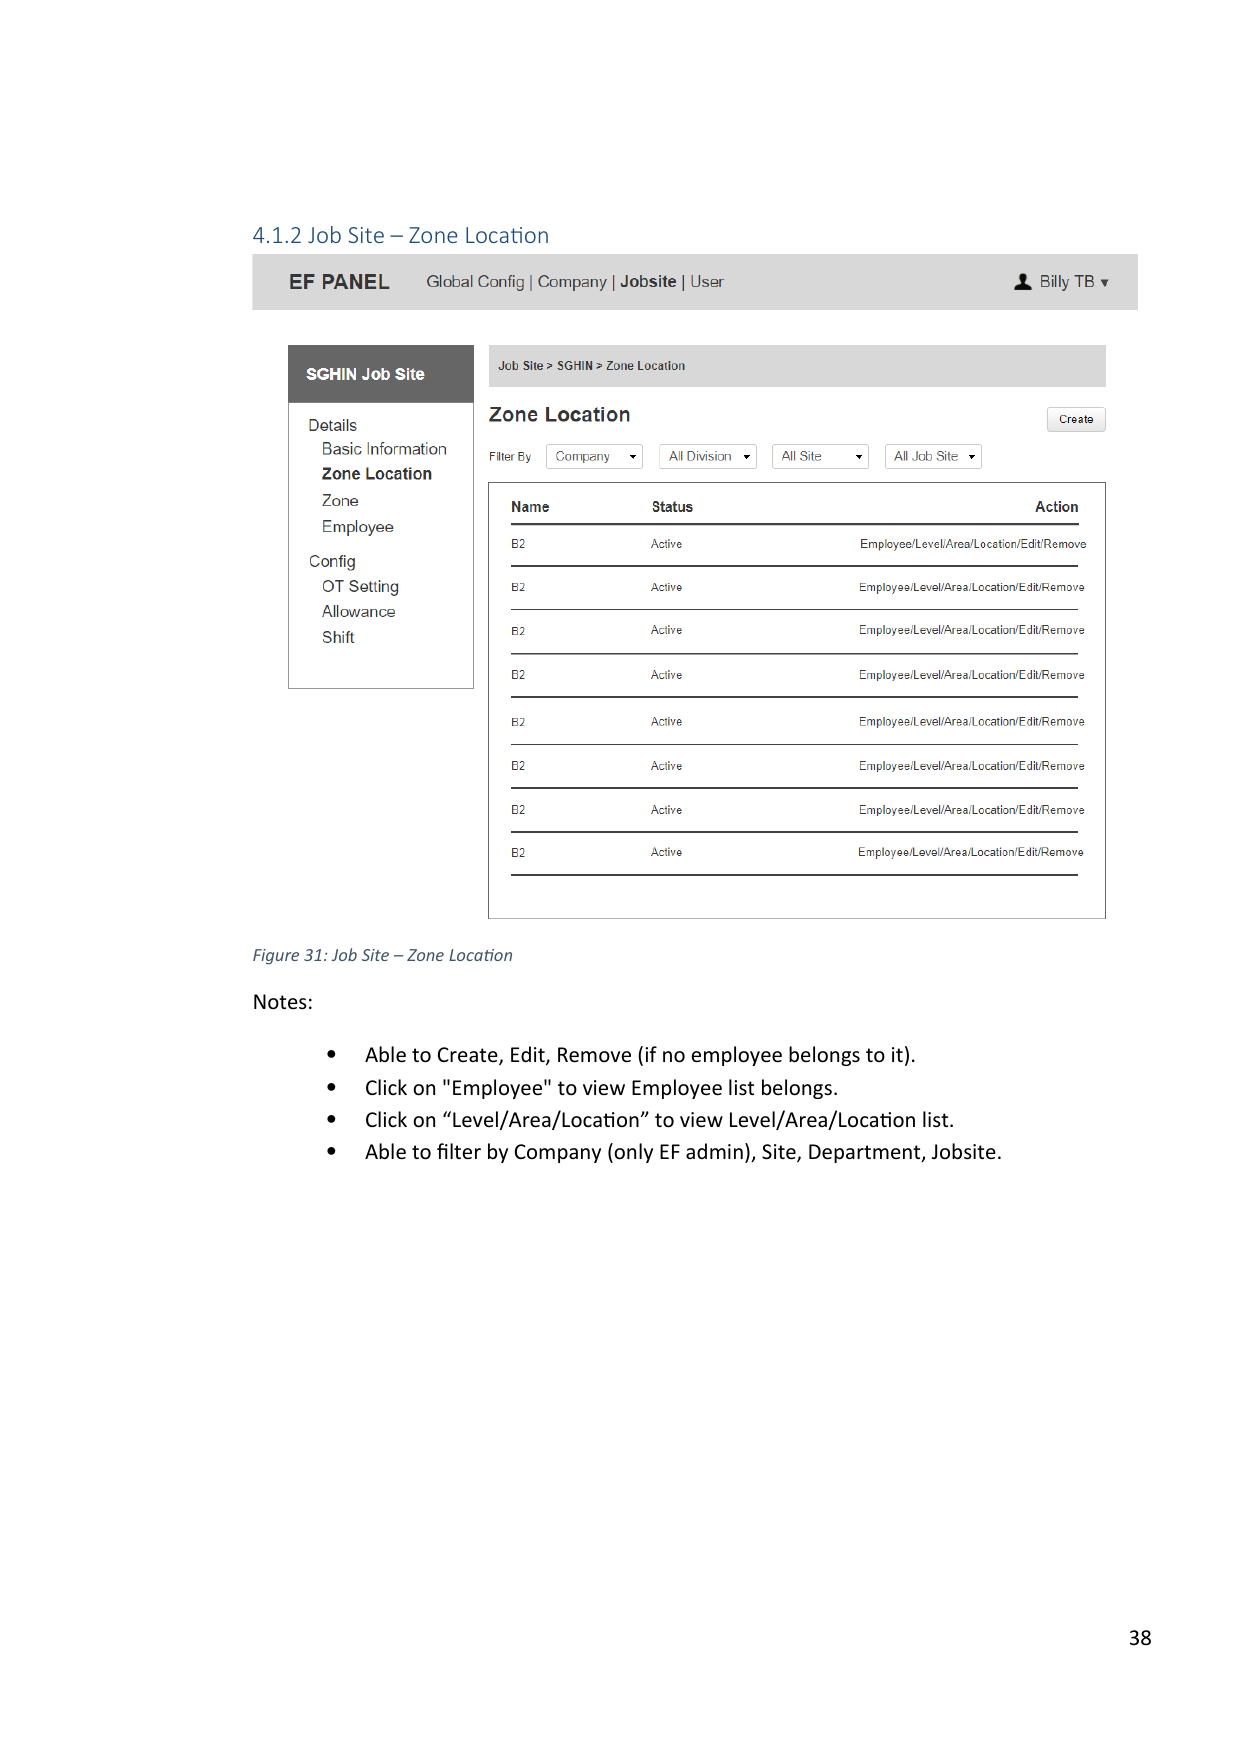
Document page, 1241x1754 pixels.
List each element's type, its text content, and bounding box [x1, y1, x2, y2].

list Click on "Employee" to view Employee list belongs. [327, 1073, 1152, 1101]
text Figure 31: Job Site – Zone Location [177, 944, 1152, 967]
text Notes: [252, 987, 1152, 1015]
picture [252, 254, 1138, 919]
list Able to filter by Company (only EF admin), Site, Department, Jobsite. [327, 1137, 1152, 1165]
list Able to Create, Edit, Remove (if no employee belongs to it). [327, 1040, 1152, 1068]
subtitle 4.1.2 Job Site – Zone Location [252, 219, 1152, 250]
list Click on “Level/Area/Location” to view Level/Area/Location list. [327, 1105, 1152, 1133]
